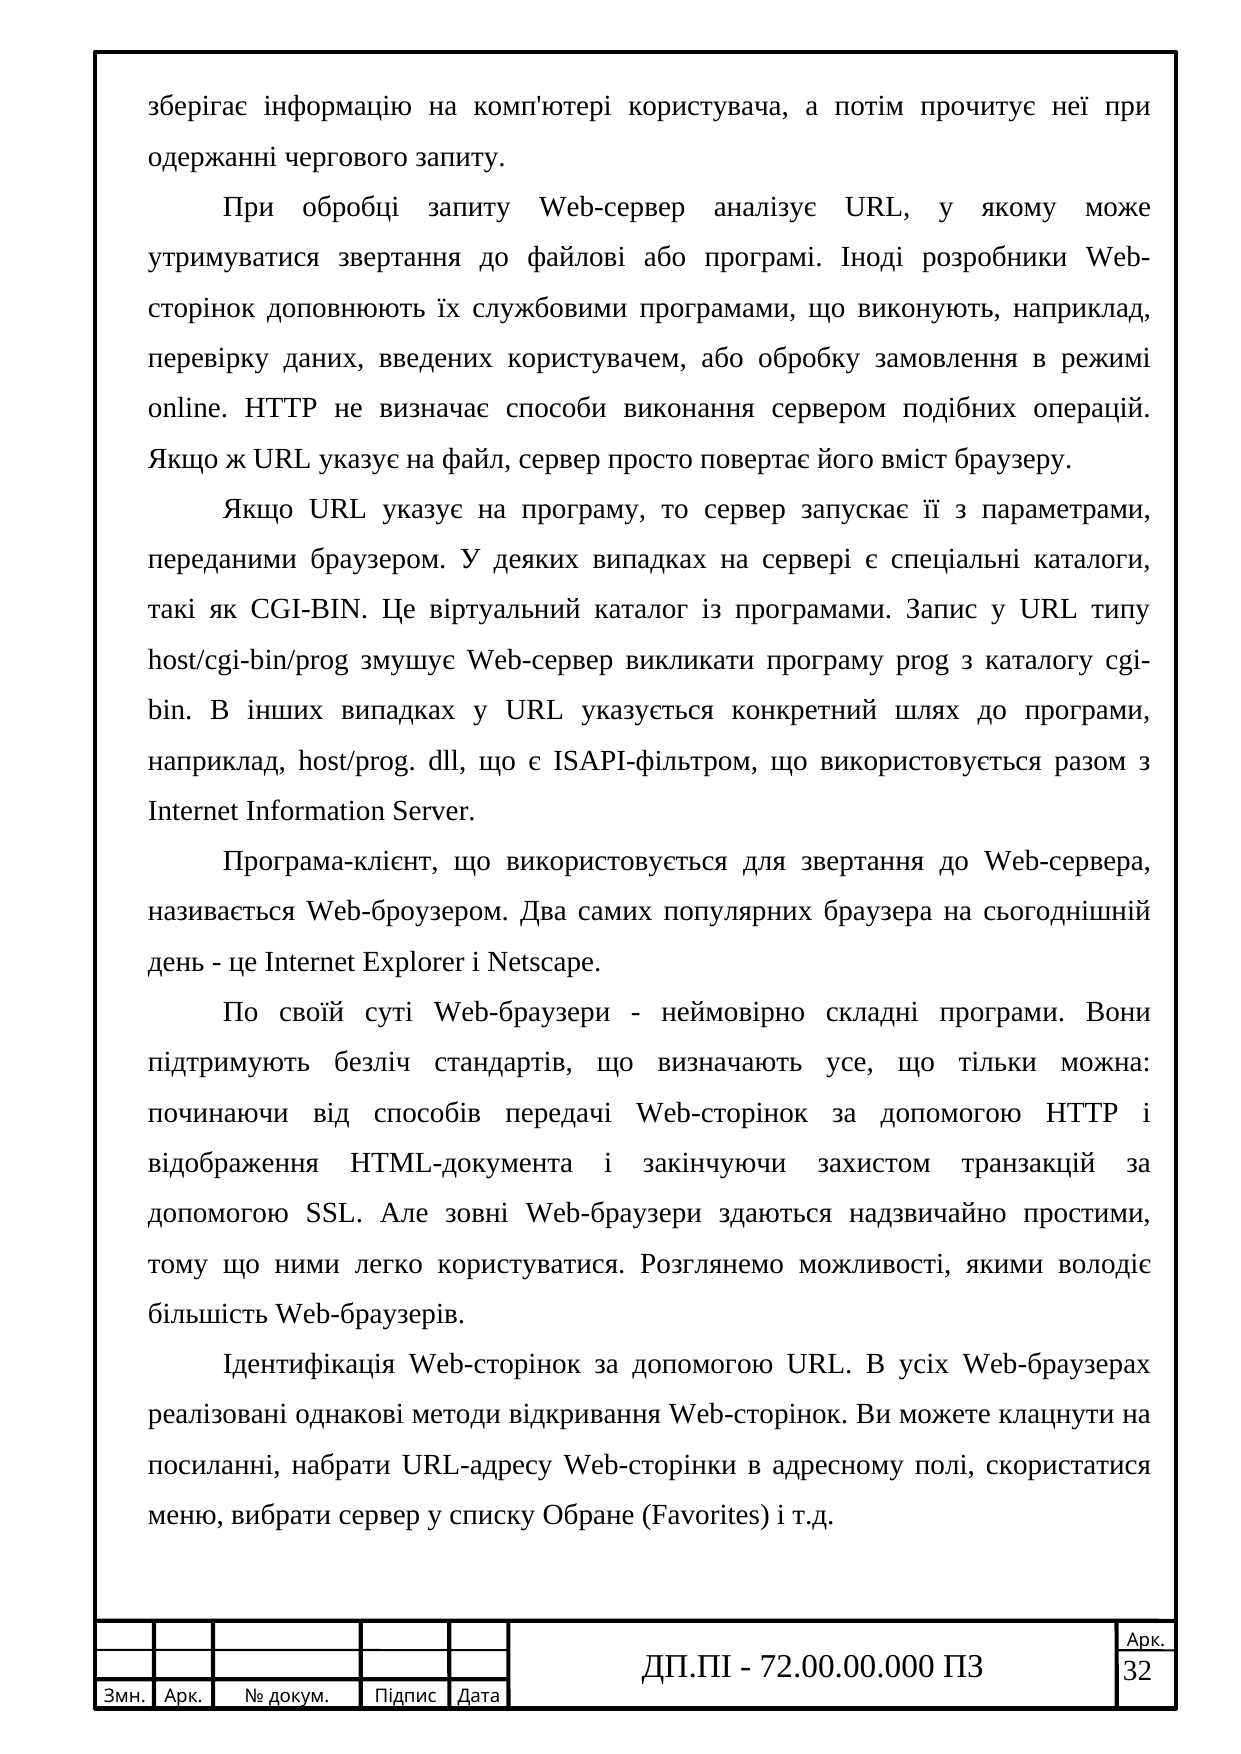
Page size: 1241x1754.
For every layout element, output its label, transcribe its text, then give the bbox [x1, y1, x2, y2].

text По своїй суті Web-браузери - неймовірно складні програми. Вони підтримують безліч стандартів, що визначають усе, що тільки можна: починаючи від способів передачі Web-сторінок за допомогою HTTP і відображення HTML-документа і закінчуючи захистом транзакцій за допомогою SSL. Але зовні Web-браузери здаються надзвичайно простими, тому що ними легко користуватися. Розглянемо можливості, якими володіє більшість Web-браузерів. [148, 994, 1152, 1329]
text Якщо URL указує на програму, то сервер запускає її з параметрами, переданими браузером. У деяких випадках на сервері є спеціальні каталоги, такі як CGI-BIN. Це віртуальний каталог із програмами. Запис у URL типу host/cgi-bin/prog змушує Web-сервер викликати програму prog з каталогу cgi-bin. В інших випадках у URL указується конкретний шлях до програми, наприклад, host/prog. dll, що є ISAPI-фільтром, що використовується разом з Internet Information Server. [148, 491, 1152, 826]
text Програма-клієнт, що використовується для звертання до Web-сервера, називається Web-броузером. Два самих популярних браузера на сьогоднішній день - це Internet Explorer і Netscape. [148, 843, 1152, 977]
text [148, 88, 1152, 172]
text Ідентифікація Web-сторінок за допомогою URL. В усіх Web-браузерах реалізовані однакові методи відкривання Web-сторінок. Ви можете клацнути на посиланні, набрати URL-адресу Web-сторінки в адресному полі, скористатися меню, вибрати сервер у списку Обране (Favorites) і т.д. [148, 1346, 1152, 1531]
text При обробці запиту Web-сервер аналізує URL, у якому може утримуватися звертання до файлові або програмі. Іноді розробники Web-сторінок доповнюють їх службовими програмами, що виконують, наприклад, перевірку даних, введених користувачем, або обробку замовлення в режимі online. HTTP не визначає способи виконання сервером подібних операцій. Якщо ж URL указує на файл, сервер просто повертає його вміст браузеру. [148, 189, 1152, 474]
